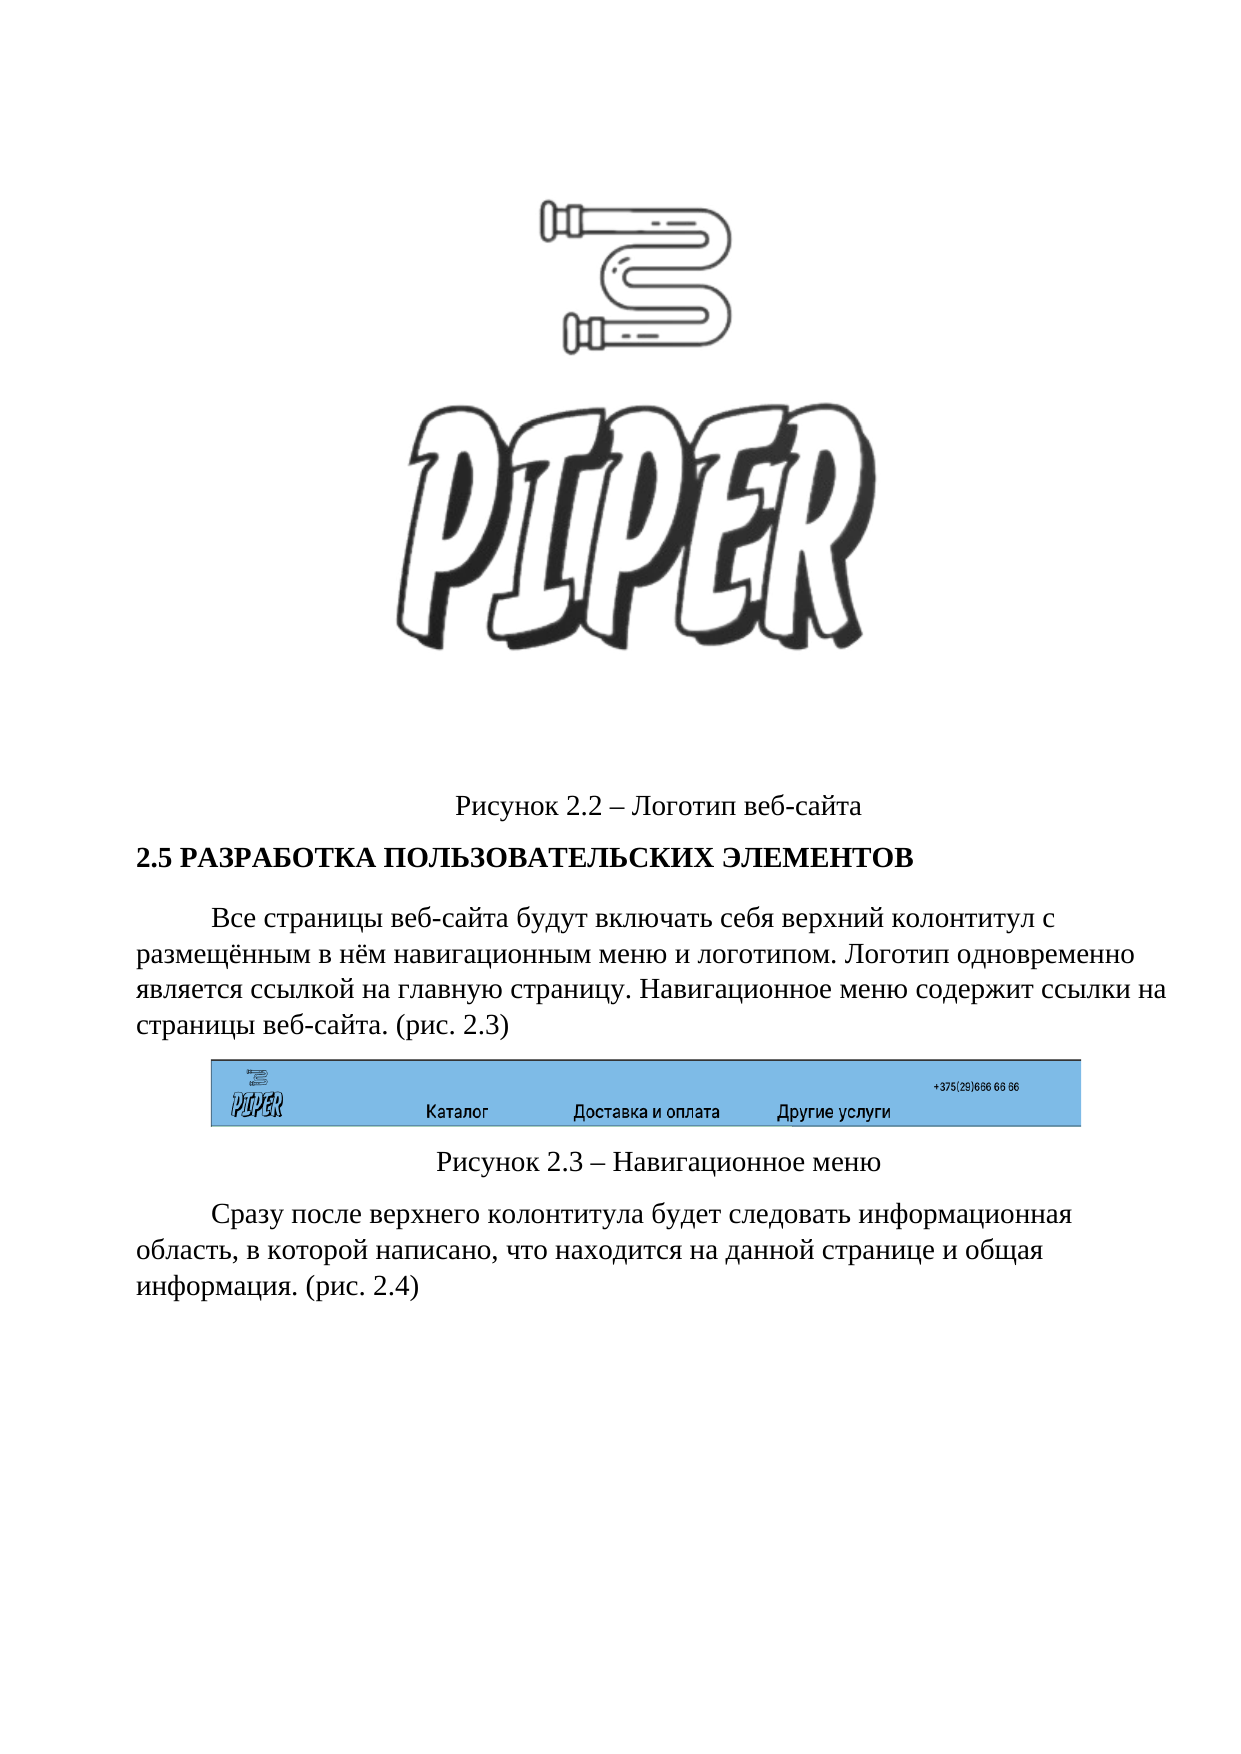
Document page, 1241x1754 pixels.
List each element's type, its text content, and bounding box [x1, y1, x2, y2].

subtitle 2.5 Разработка пользовательских элементов [136, 840, 1181, 873]
text Сразу после верхнего колонтитула будет следовать информационная область, в которой написано, что находится на данной странице и общая информация. (рис. 2.4) [136, 1197, 1181, 1301]
picture [209, 118, 1073, 734]
text Все страницы веб-сайта будут включать себя верхний колонтитул с размещённым в нём навигационным меню и логотипом. Логотип одновременно является ссылкой на главную страницу. Навигационное меню содержит ссылки на страницы веб-сайта. (рис. 2.3) [136, 900, 1181, 1040]
picture [210, 1059, 1082, 1127]
text Рисунок 2.2 – Логотип веб-сайта [136, 788, 1181, 821]
text Рисунок 2.3 – Навигационное меню [136, 1144, 1181, 1178]
